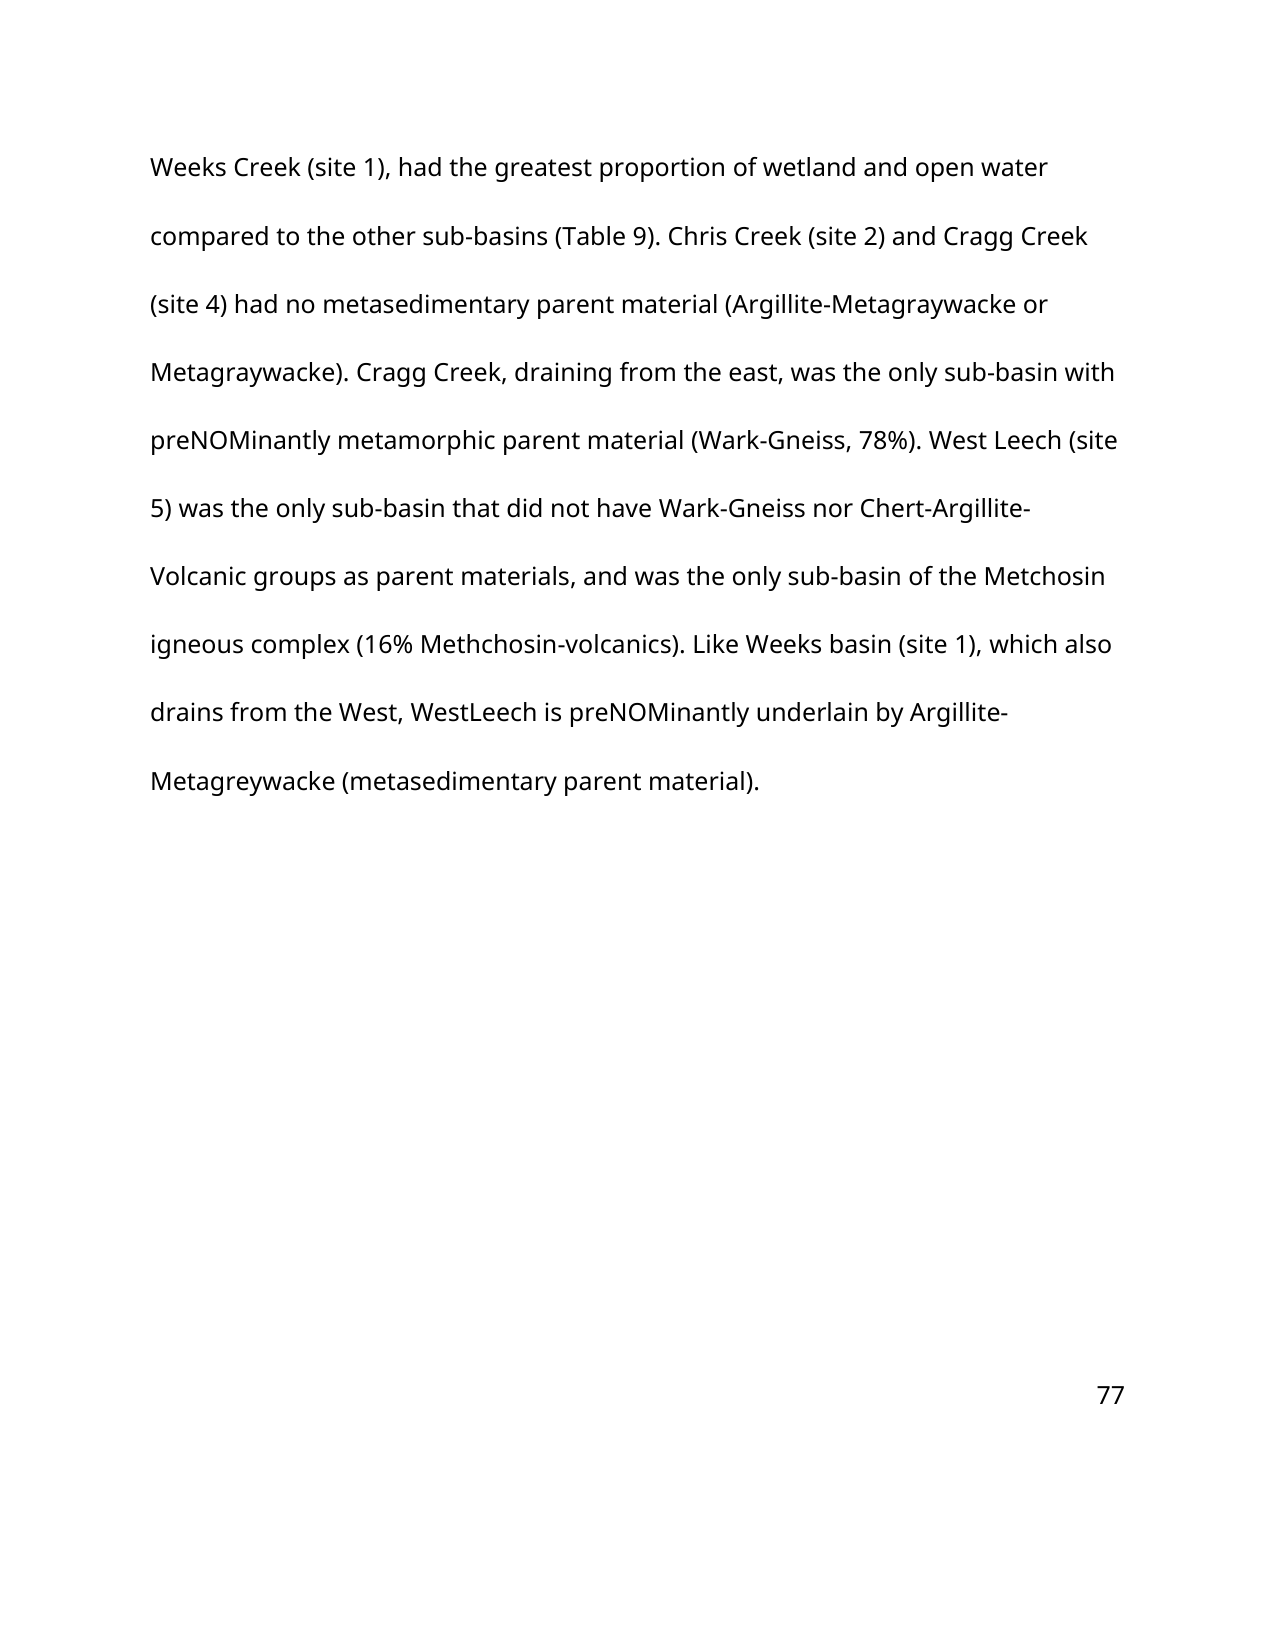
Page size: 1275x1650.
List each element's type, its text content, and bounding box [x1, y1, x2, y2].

text Weeks Creek (site 1), had the greatest proportion of wetland and open water compared to the other sub-basins (Table 9). Chris Creek (site 2) and Cragg Creek (site 4) had no metasedimentary parent material (Argillite-Metagraywacke or Metagraywacke). Cragg Creek, draining from the east, was the only sub-basin with preNOMinantly metamorphic parent material (Wark-Gneiss, 78%). West Leech (site 5) was the only sub-basin that did not have Wark-Gneiss nor Chert-Argillite-Volcanic groups as parent materials, and was the only sub-basin of the Metchosin igneous complex (16% Methchosin-volcanics). Like Weeks basin (site 1), which also drains from the West, WestLeech is preNOMinantly underlain by Argillite-Metagreywacke (metasedimentary parent material). [150, 150, 1125, 797]
